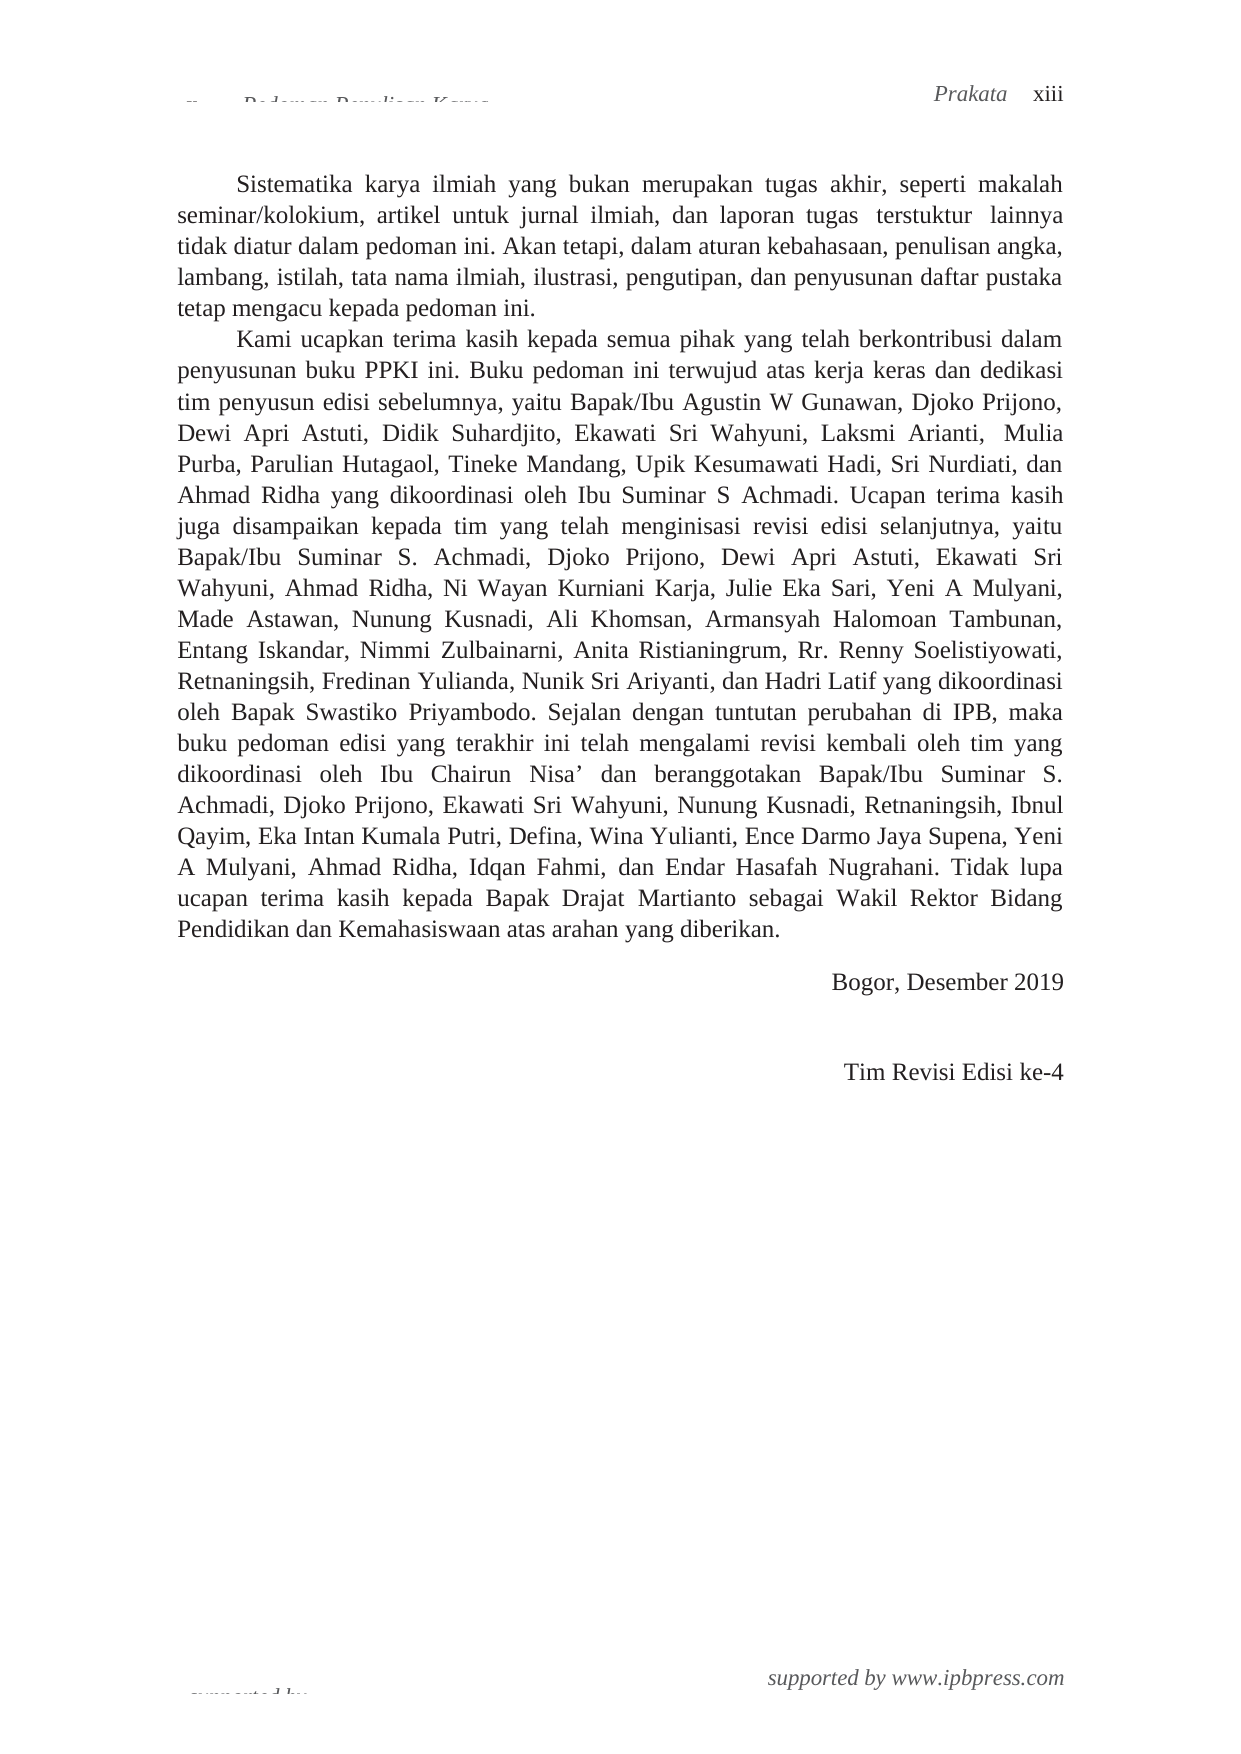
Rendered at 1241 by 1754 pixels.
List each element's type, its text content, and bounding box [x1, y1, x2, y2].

text supported by www.ipbpress.com [768, 1664, 1240, 1691]
text Kami ucapkan terima kasih kepada semua pihak yang telah berkontribusi dalam penyusunan buku PPKI ini. Buku pedoman ini terwujud atas kerja keras dan dedikasi tim penyusun edisi sebelumnya, yaitu Bapak/Ibu Agustin W Gunawan, Djoko Prijono, Dewi Apri Astuti, Didik Suhardjito, Ekawati Sri Wahyuni, Laksmi Arianti, Mulia Purba, Parulian Hutagaol, Tineke Mandang, Upik Kesumawati Hadi, Sri Nurdiati, dan Ahmad Ridha yang dikoordinasi oleh Ibu Suminar S Achmadi. Ucapan terima kasih juga disampaikan kepada tim yang telah menginisasi revisi edisi selanjutnya, yaitu Bapak/Ibu Suminar S. Achmadi, Djoko Prijono, Dewi Apri Astuti, Ekawati Sri Wahyuni, Ahmad Ridha, Ni Wayan Kurniani Karja, Julie Eka Sari, Yeni A Mulyani, Made Astawan, Nunung Kusnadi, Ali Khomsan, Armansyah Halomoan Tambunan, Entang Iskandar, Nimmi Zulbainarni, Anita Ristianingrum, Rr. Renny Soelistiyowati, Retnaningsih, Fredinan Yulianda, Nunik Sri Ariyanti, dan Hadri Latif yang dikoordinasi oleh Bapak Swastiko Priyambodo. Sejalan dengan tuntutan perubahan di IPB, maka buku pedoman edisi yang terakhir ini telah mengalami revisi kembali oleh tim yang dikoordinasi oleh Ibu Chairun Nisa’ dan beranggotakan Bapak/Ibu Suminar S. Achmadi, Djoko Prijono, Ekawati Sri Wahyuni, Nunung Kusnadi, Retnaningsih, Ibnul Qayim, Eka Intan Kumala Putri, Defina, Wina Yulianti, Ence Darmo Jaya Supena, Yeni A Mulyani, Ahmad Ridha, Idqan Fahmi, dan Endar Hasafah Nugrahani. Tidak lupa ucapan terima kasih kepada Bapak Drajat Martianto sebagai Wakil Rektor Bidang Pendidikan dan Kemahasiswaan atas arahan yang diberikan. [177, 324, 1063, 943]
text Bogor, Desember 2019 [831, 967, 1240, 996]
text Prakata xiii [158, 80, 1063, 107]
text Tim Revisi Edisi ke-4 [844, 1057, 1240, 1086]
text Sistematika karya ilmiah yang bukan merupakan tugas akhir, seperti makalah seminar/kolokium, artikel untuk jurnal ilmiah, dan laporan tugas terstuktur lainnya tidak diatur dalam pedoman ini. Akan tetapi, dalam aturan kebahasaan, penulisan angka, lambang, istilah, tata nama ilmiah, ilustrasi, pengutipan, dan penyusunan daftar pustaka tetap mengacu kepada pedoman ini. [177, 169, 1063, 322]
